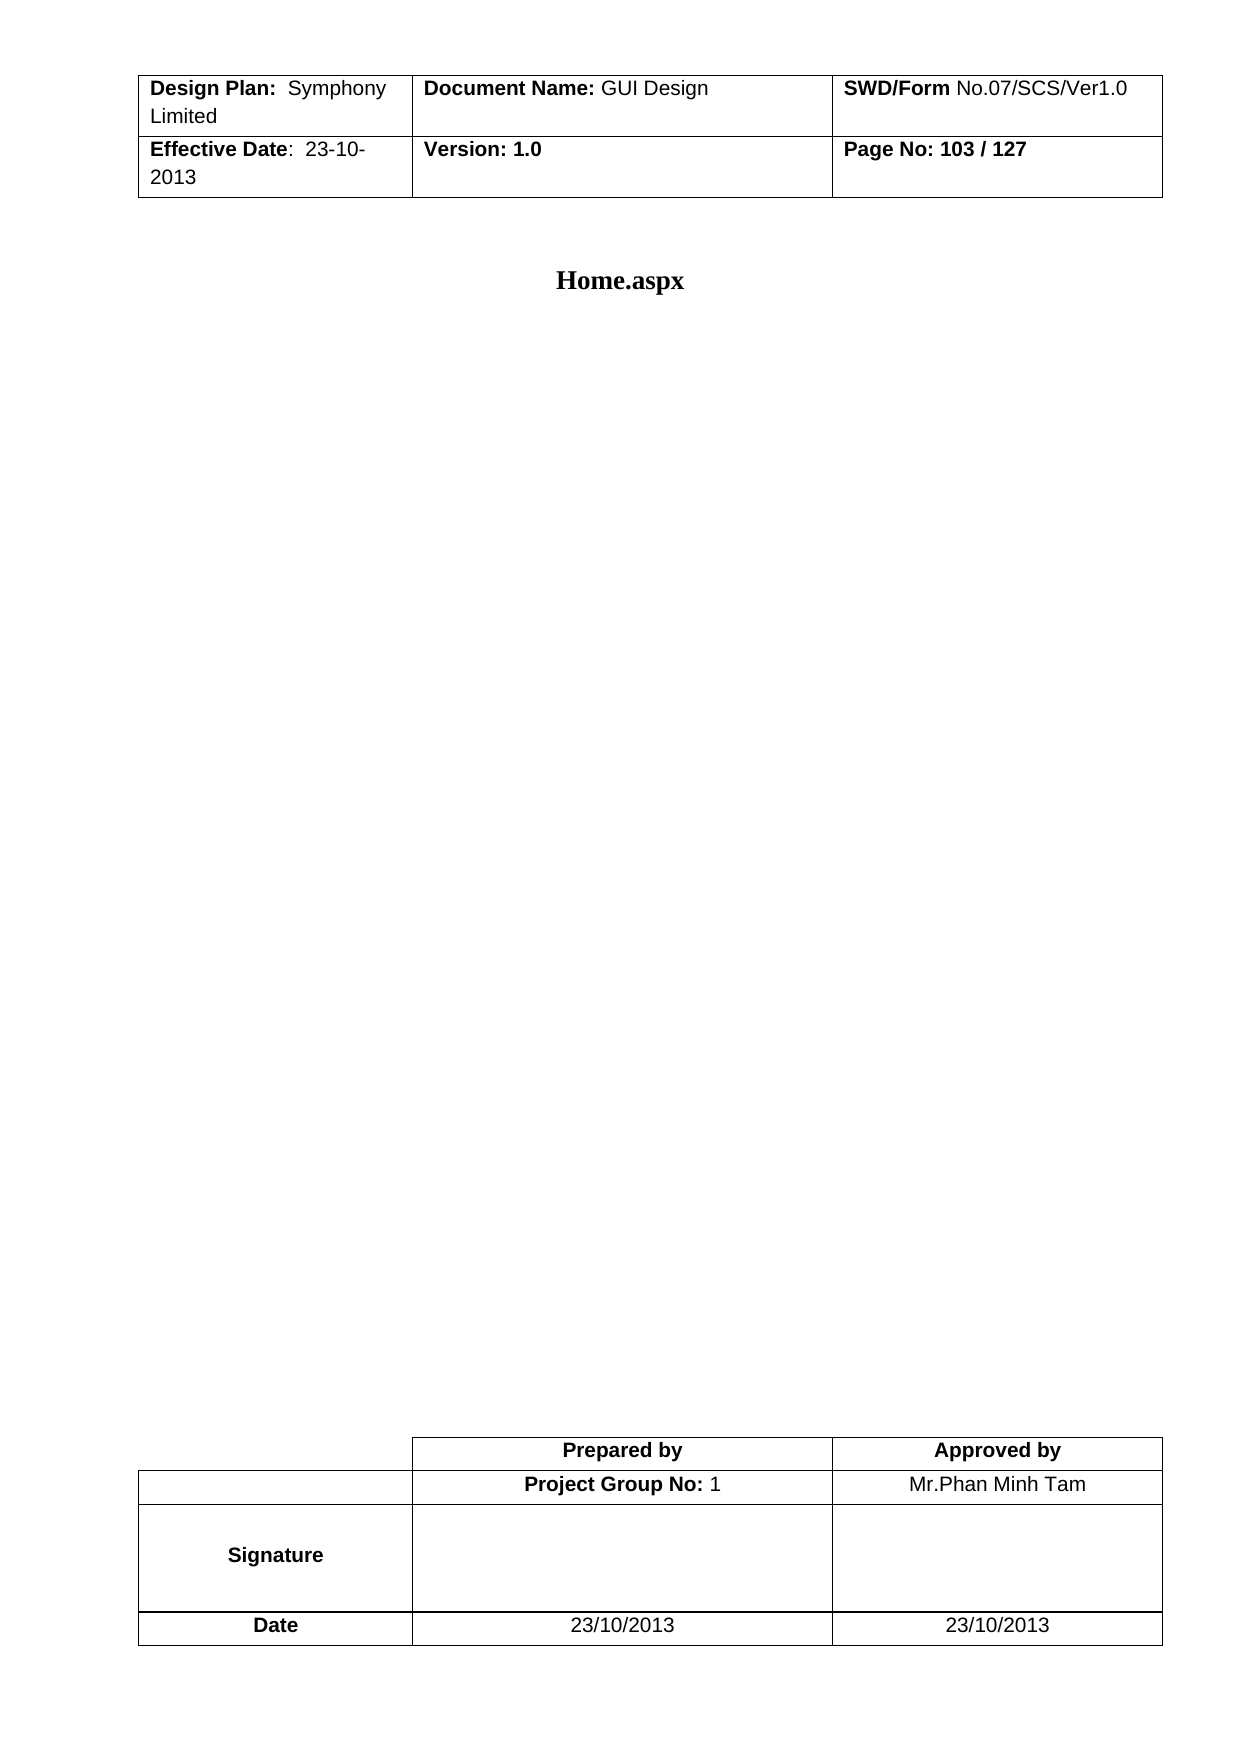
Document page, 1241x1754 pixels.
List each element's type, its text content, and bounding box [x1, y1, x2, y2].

subtitle Home.aspx [150, 264, 1090, 295]
